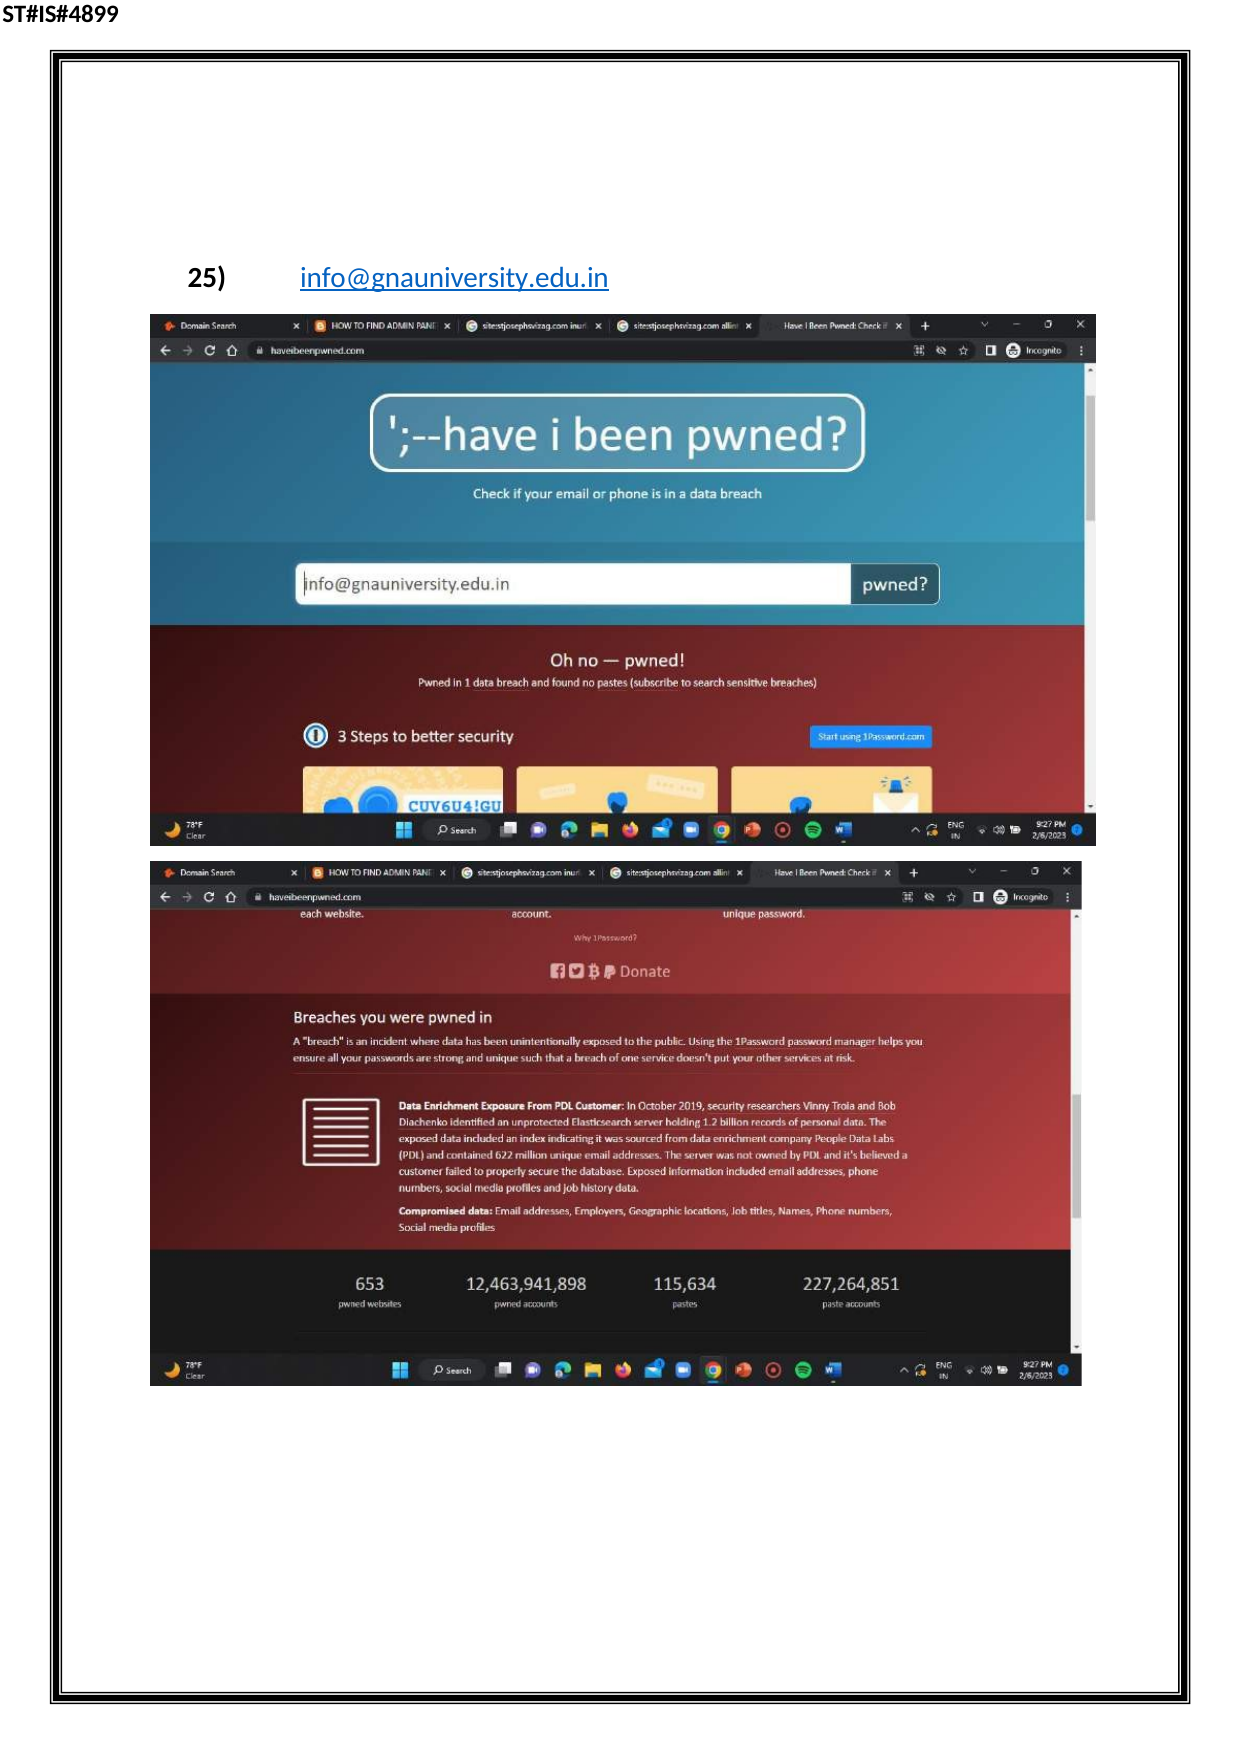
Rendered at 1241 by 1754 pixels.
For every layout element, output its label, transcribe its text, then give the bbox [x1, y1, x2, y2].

picture [150, 314, 1096, 846]
picture [150, 861, 1082, 1386]
list info@gnauniversity.edu.in [187, 259, 1121, 295]
